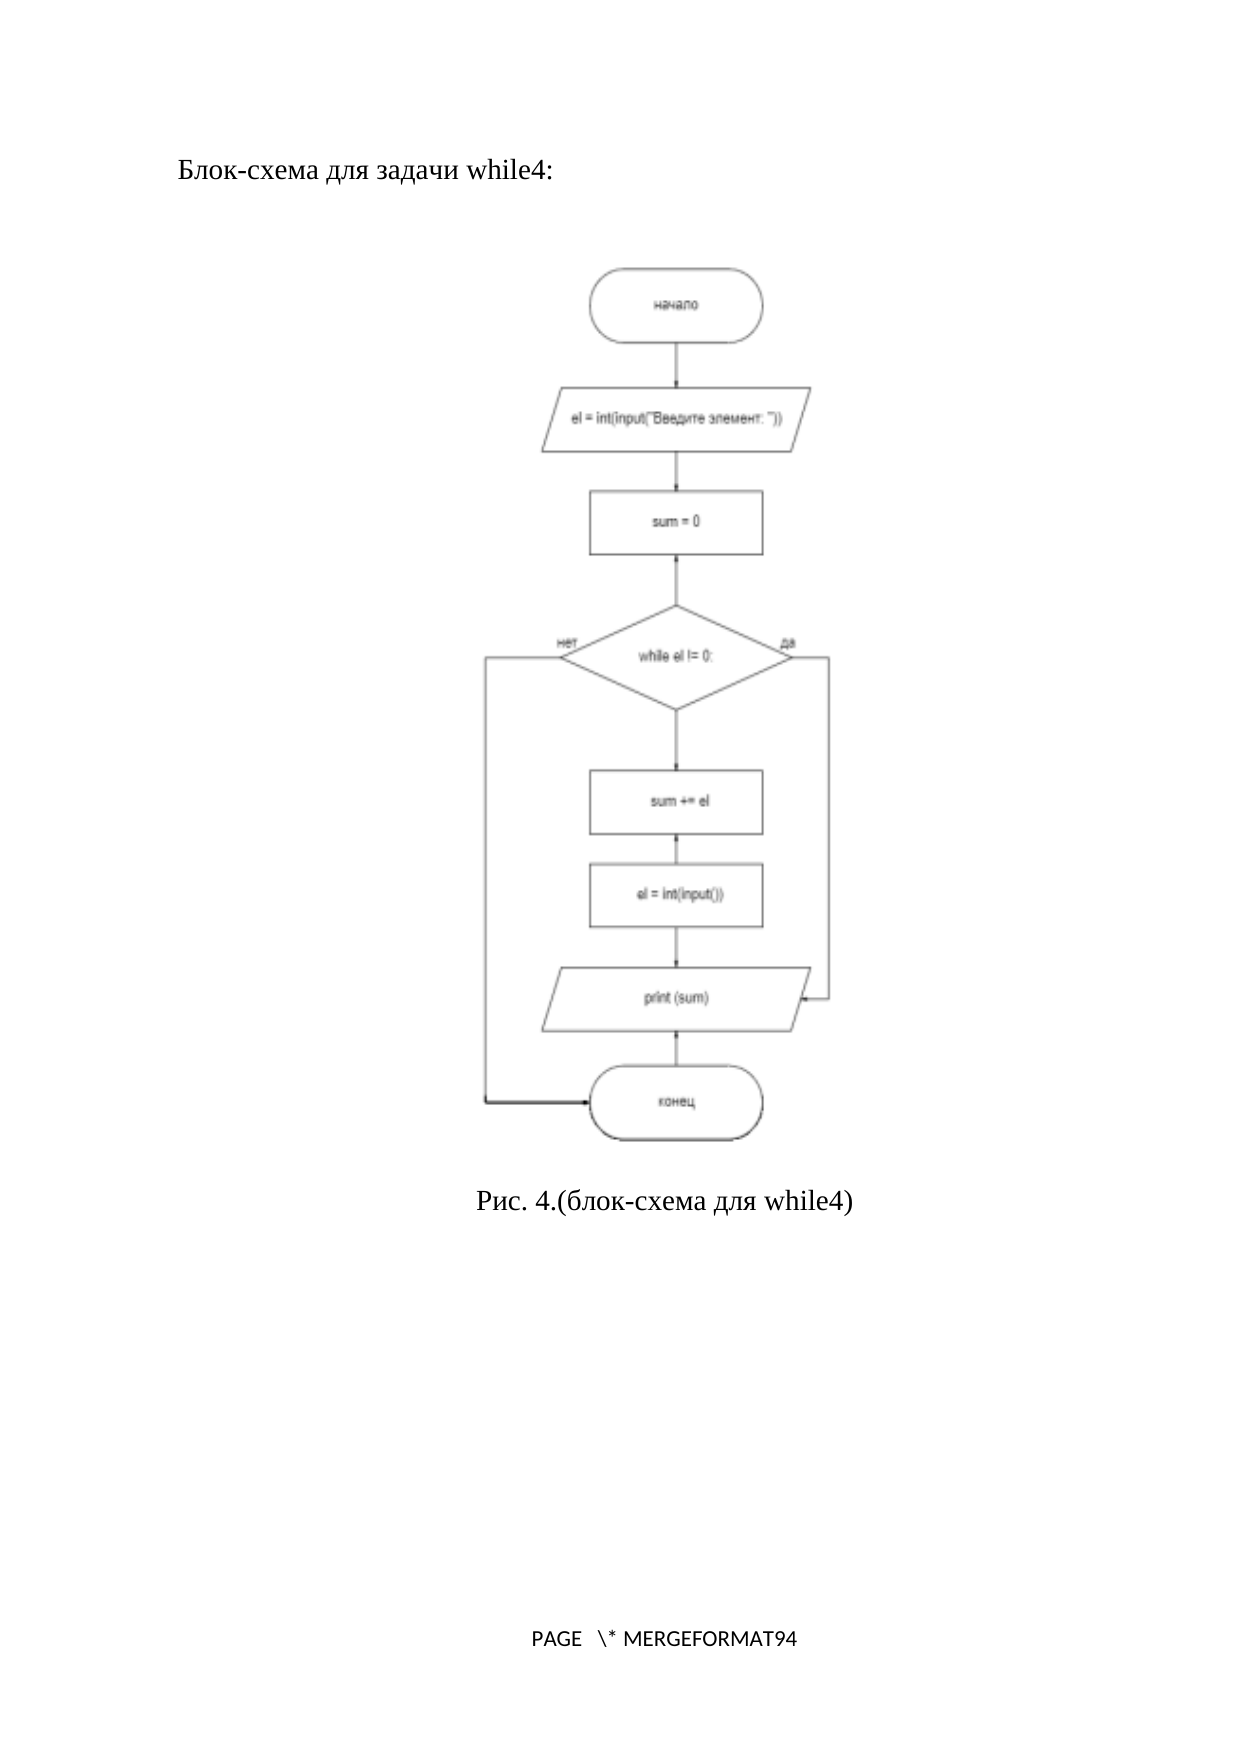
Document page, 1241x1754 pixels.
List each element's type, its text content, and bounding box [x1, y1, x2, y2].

picture [364, 188, 965, 1179]
text Рис. 4.(блок-схема для while4) [177, 1183, 1152, 1217]
subtitle Блок-схема для задачи while4: [177, 152, 1152, 186]
